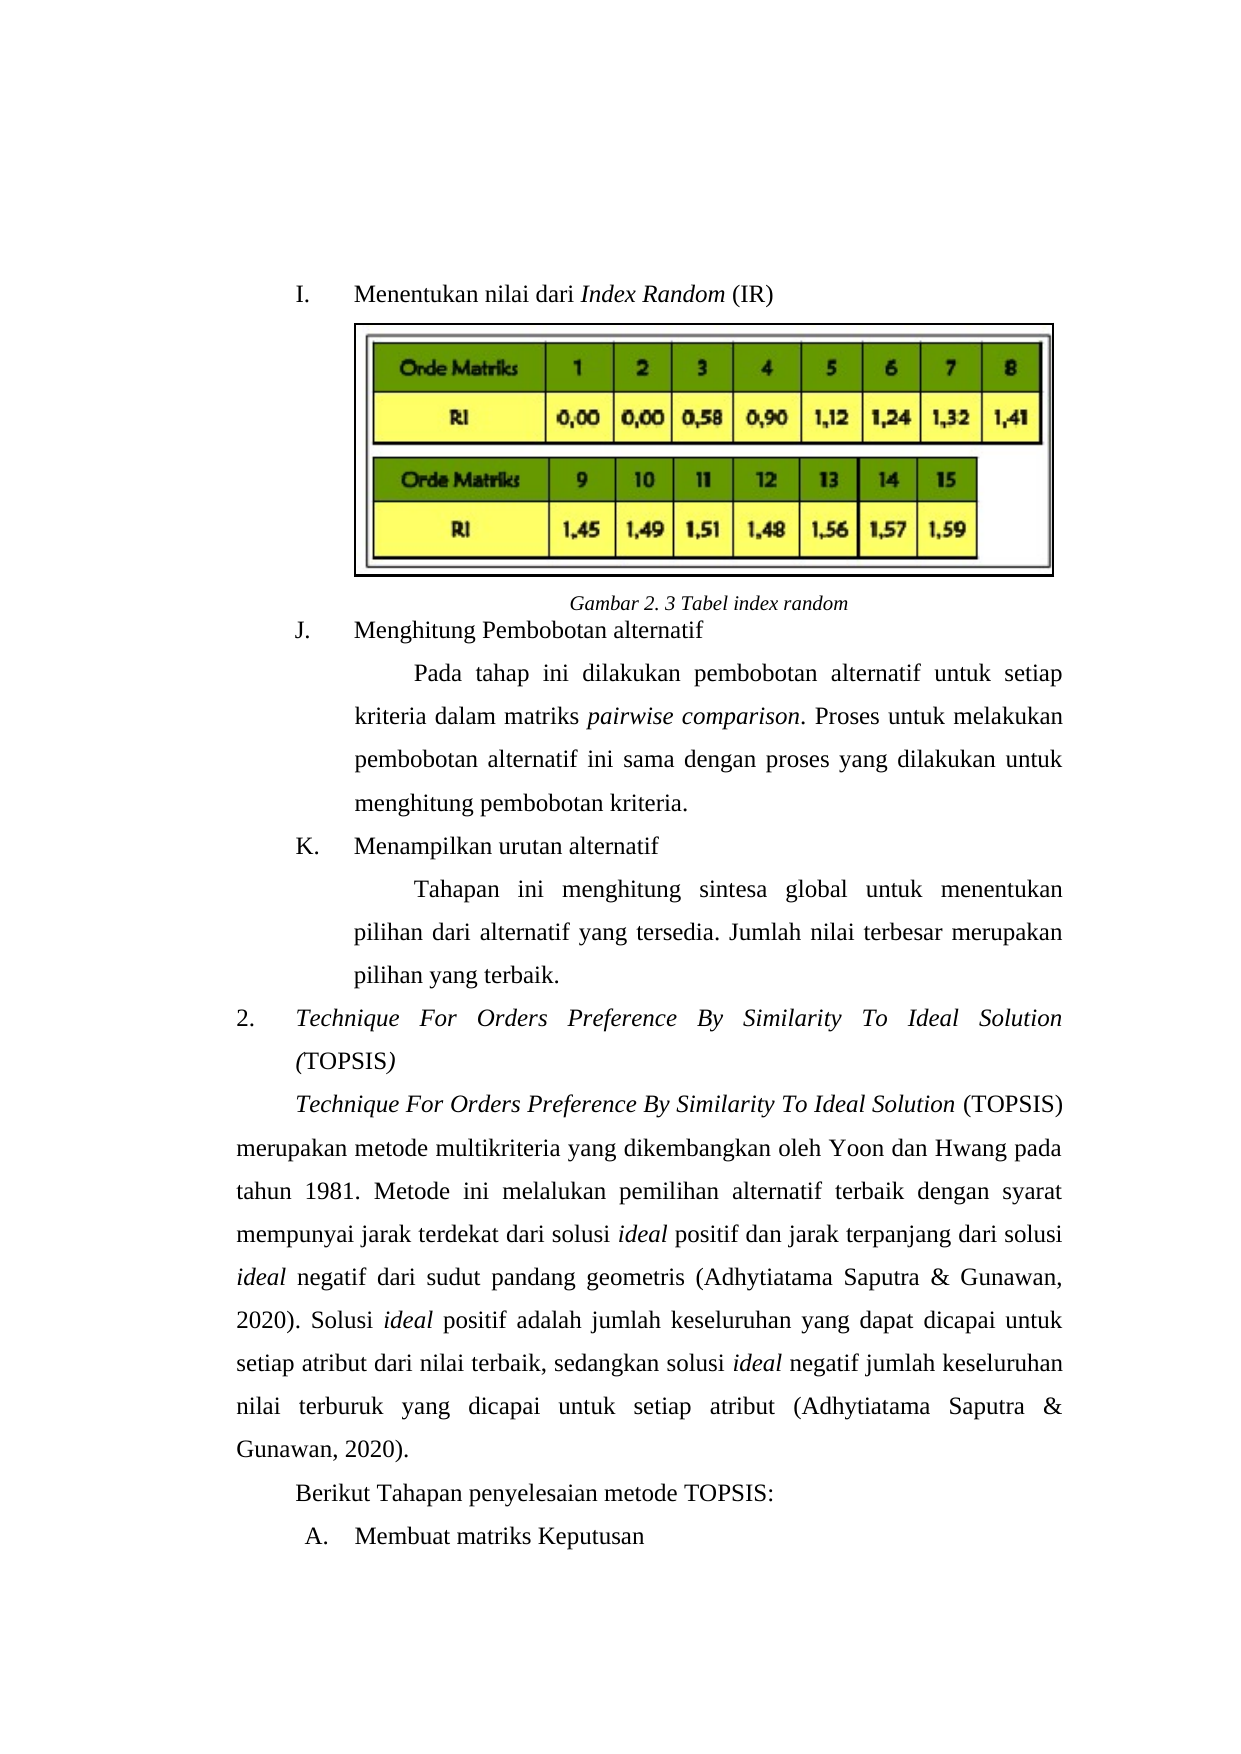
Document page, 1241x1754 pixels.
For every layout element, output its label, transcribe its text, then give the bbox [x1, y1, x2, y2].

text Berikut Tahapan penyelesaian metode TOPSIS: [236, 1478, 1063, 1506]
text Technique For Orders Preference By Similarity To Ideal Solution (TOPSIS) merupakan metode multikriteria yang dikembangkan oleh Yoon dan Hwang pada tahun 1981. Metode ini melalukan pemilihan alternatif terbaik dengan syarat mempunyai jarak terdekat dari solusi ideal positif dan jarak terpanjang dari solusi ideal negatif dari sudut pandang geometris (Adhytiatama Saputra & Gunawan, 2020). Solusi ideal positif adalah jumlah keseluruhan yang dapat dicapai untuk setiap atribut dari nilai terbaik, sedangkan solusi ideal negatif jumlah keseluruhan nilai terburuk yang dicapai untuk setiap atribut (Adhytiatama Saputra & Gunawan, 2020). [236, 1089, 1063, 1463]
list Menghitung Pembobotan alternatif [294, 615, 1063, 644]
list Technique For Orders Preference By Similarity To Ideal Solution (TOPSIS) [236, 1003, 1063, 1075]
list Tahapan ini menghitung sintesa global untuk menentukan pilihan dari alternatif yang tersedia. Jumlah nilai terbesar merupakan pilihan yang terbaik. [353, 874, 1063, 989]
list Menampilkan urutan alternatif [295, 831, 1063, 859]
picture [356, 325, 1052, 574]
list Menentukan nilai dari Index Random (IR) [295, 279, 1063, 308]
text Gambar 2. 3 Tabel index random [236, 591, 1063, 615]
text Pada tahap ini dilakukan pembobotan alternatif untuk setiap kriteria dalam matriks pairwise comparison. Proses untuk melakukan pembobotan alternatif ini sama dengan proses yang dilakukan untuk menghitung pembobotan kriteria. [354, 658, 1063, 816]
list Membuat matriks Keputusan [304, 1521, 1063, 1549]
